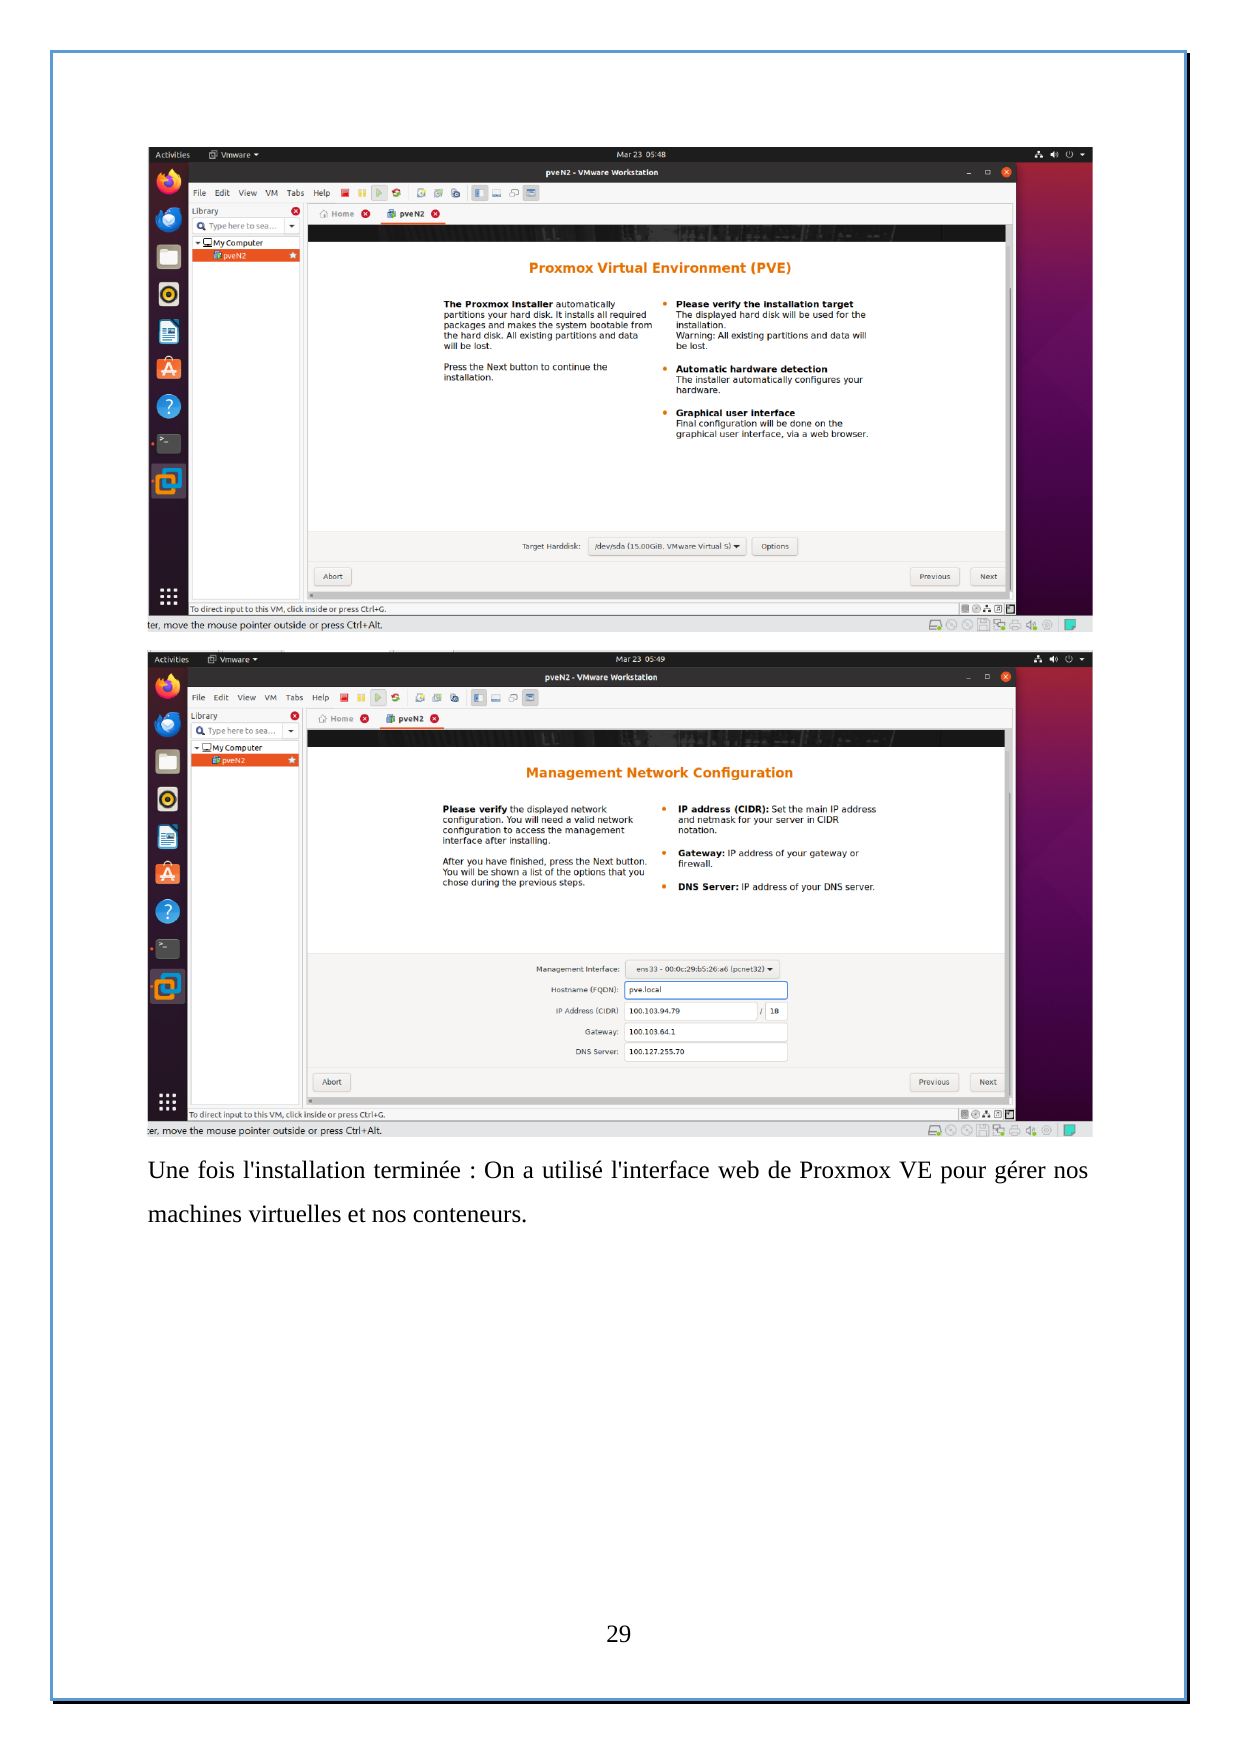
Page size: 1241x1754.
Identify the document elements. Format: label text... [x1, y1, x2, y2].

picture [147, 650, 1093, 1137]
text Une fois l'installation terminée : On a utilisé l'interface web de Proxmox VE pour gérer nos machines virtuelles et nos conteneurs. [148, 1156, 1089, 1227]
picture [147, 147, 1093, 632]
